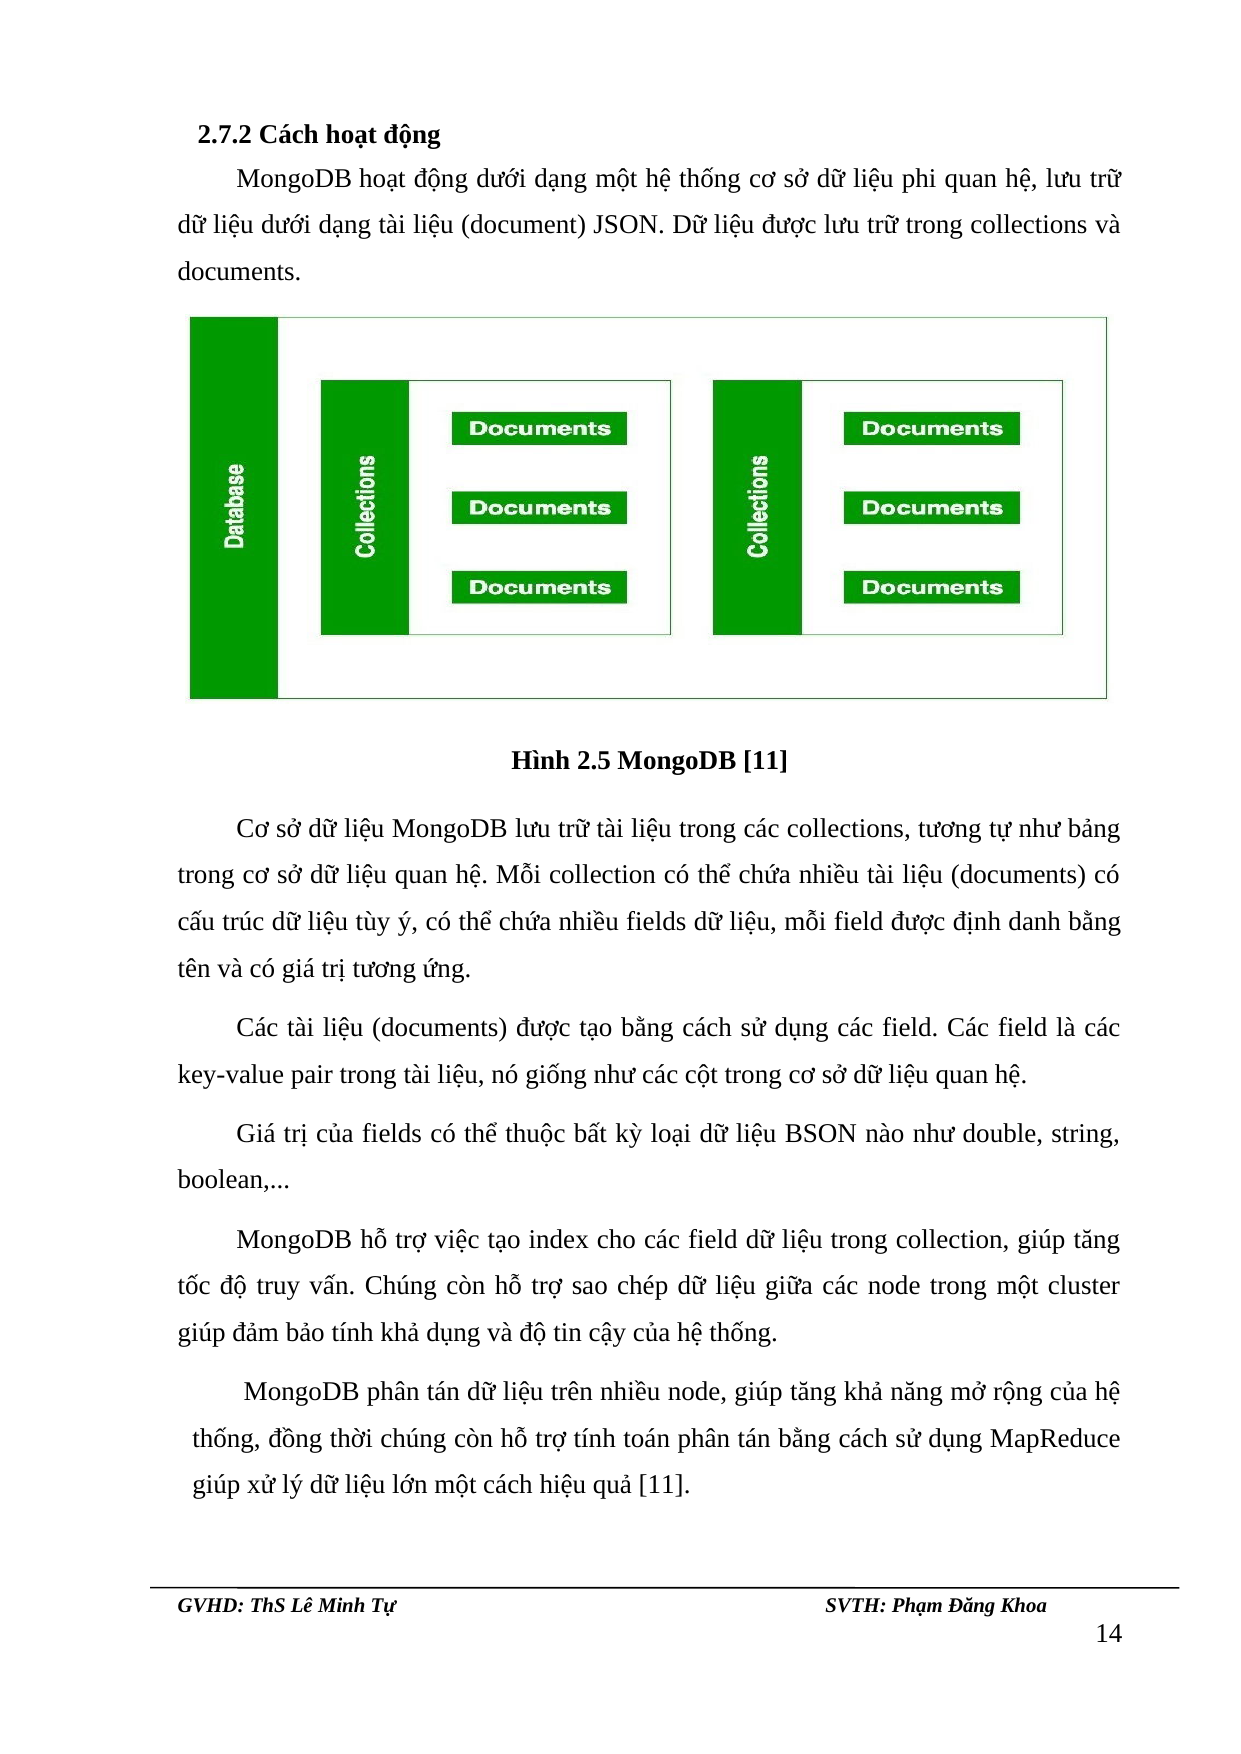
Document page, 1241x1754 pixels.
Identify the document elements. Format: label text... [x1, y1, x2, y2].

text Các tài liệu (documents) được tạo bằng cách sử dụng các field. Các field là các key-value pair trong tài liệu, nó giống như các cột trong cơ sở dữ liệu quan hệ. [177, 1011, 1122, 1089]
text MongoDB phân tán dữ liệu trên nhiều node, giúp tăng khả năng mở rộng của hệ thống, đồng thời chúng còn hỗ trợ tính toán phân tán bằng cách sử dụng MapReduce giúp xử lý dữ liệu lớn một cách hiệu quả [11]. [192, 1375, 1122, 1500]
picture [185, 314, 1114, 704]
subtitle Cách hoạt động [177, 118, 1122, 149]
text MongoDB hỗ trợ việc tạo index cho các field dữ liệu trong collection, giúp tăng tốc độ truy vấn. Chúng còn hỗ trợ sao chép dữ liệu giữa các node trong một cluster giúp đảm bảo tính khả dụng và độ tin cậy của hệ thống. [177, 1223, 1122, 1347]
text Giá trị của fields có thể thuộc bất kỳ loại dữ liệu BSON nào như double, string, boolean,... [177, 1117, 1122, 1195]
text MongoDB hoạt động dưới dạng một hệ thống cơ sở dữ liệu phi quan hệ, lưu trữ dữ liệu dưới dạng tài liệu (document) JSON. Dữ liệu được lưu trữ trong collections và documents. [177, 162, 1122, 286]
text Cơ sở dữ liệu MongoDB lưu trữ tài liệu trong các collections, tương tự như bảng trong cơ sở dữ liệu quan hệ. Mỗi collection có thể chứa nhiều tài liệu (documents) có cấu trúc dữ liệu tùy ý, có thể chứa nhiều fields dữ liệu, mỗi field được định danh bằng tên và có giá trị tương ứng. [177, 812, 1122, 983]
